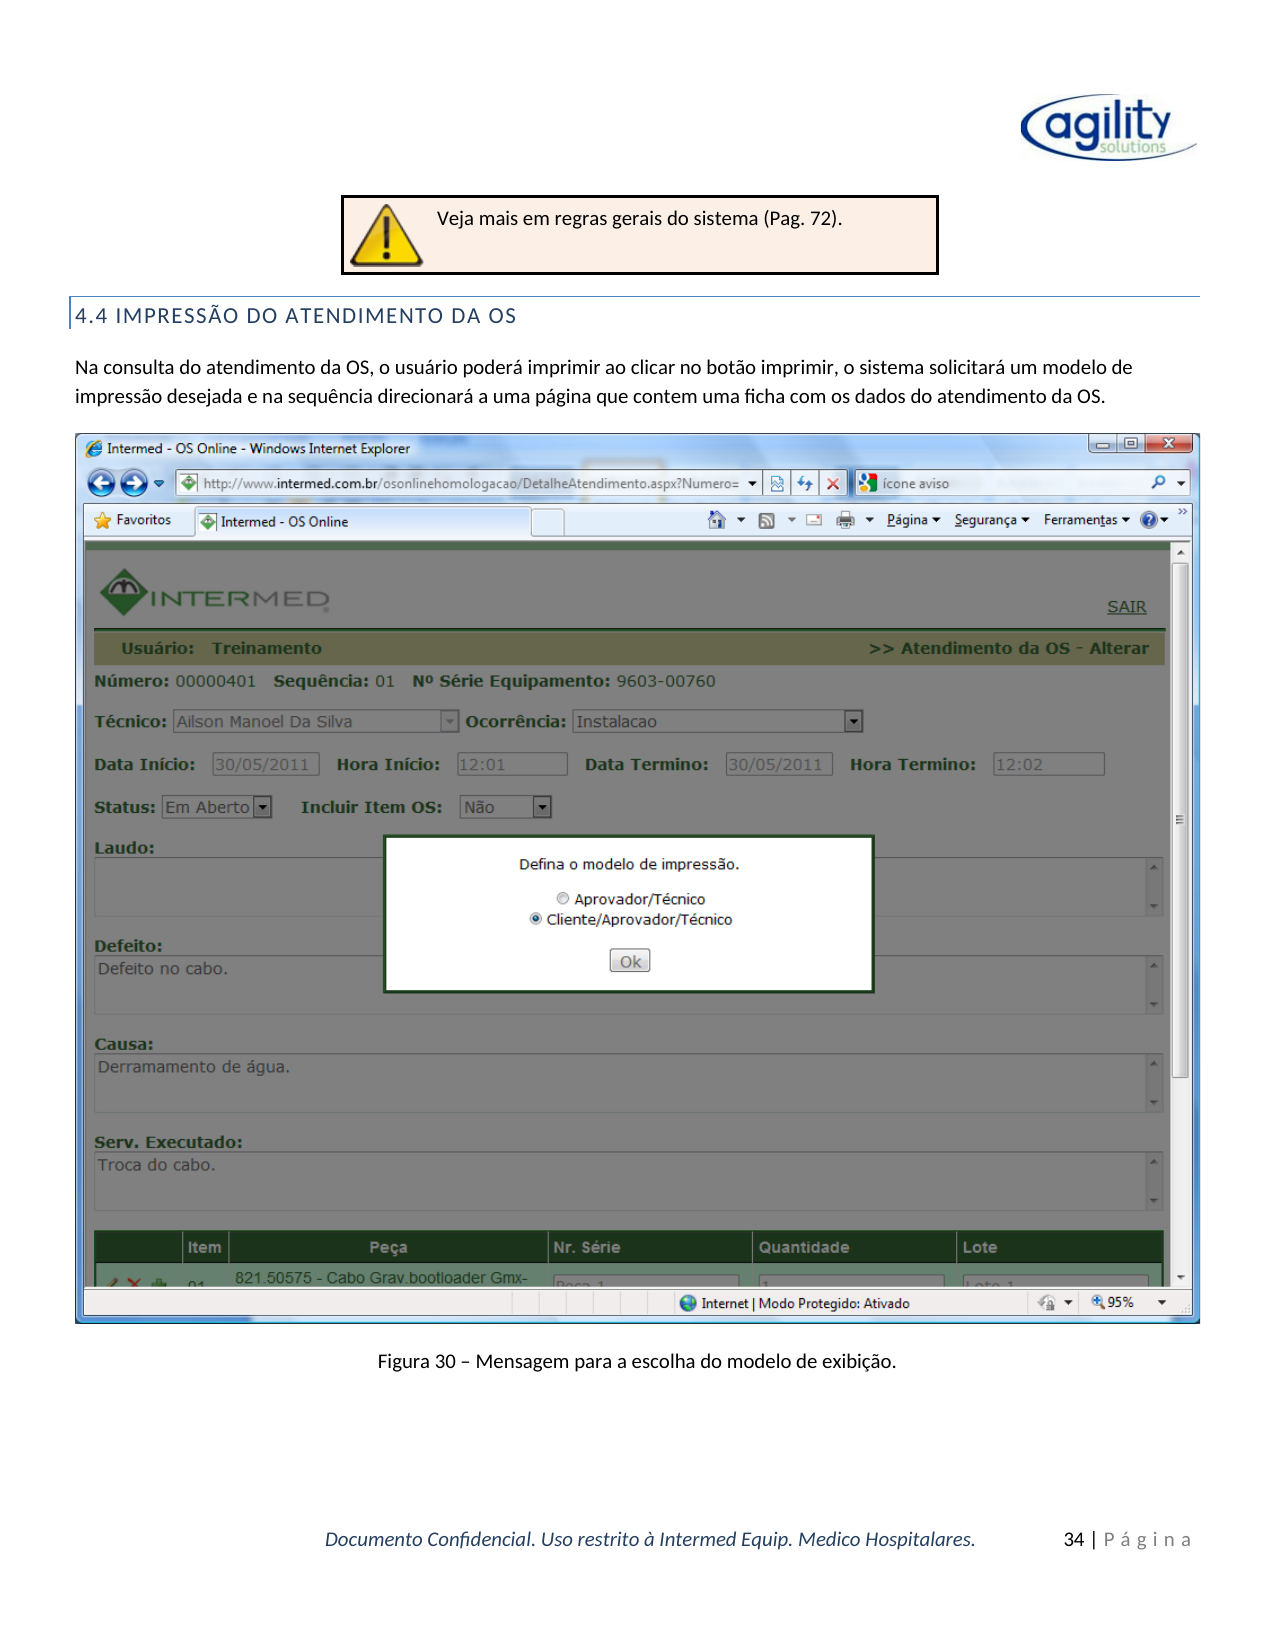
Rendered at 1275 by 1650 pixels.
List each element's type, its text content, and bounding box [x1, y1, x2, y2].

text Figura 30 – Mensagem para a escolha do modelo de exibição. [75, 1348, 1200, 1374]
picture [75, 433, 1200, 1324]
text Na consulta do atendimento da OS, o usuário poderá imprimir ao clicar no botão imprimir, o sistema solicitará um modelo de impressão desejada e na sequência direcionará a uma página que contem uma ficha com os dados do atendimento da OS. [75, 354, 1200, 409]
picture [1020, 94, 1198, 161]
subtitle 4.4 Impressão do atendimento da OS [71, 297, 1200, 329]
